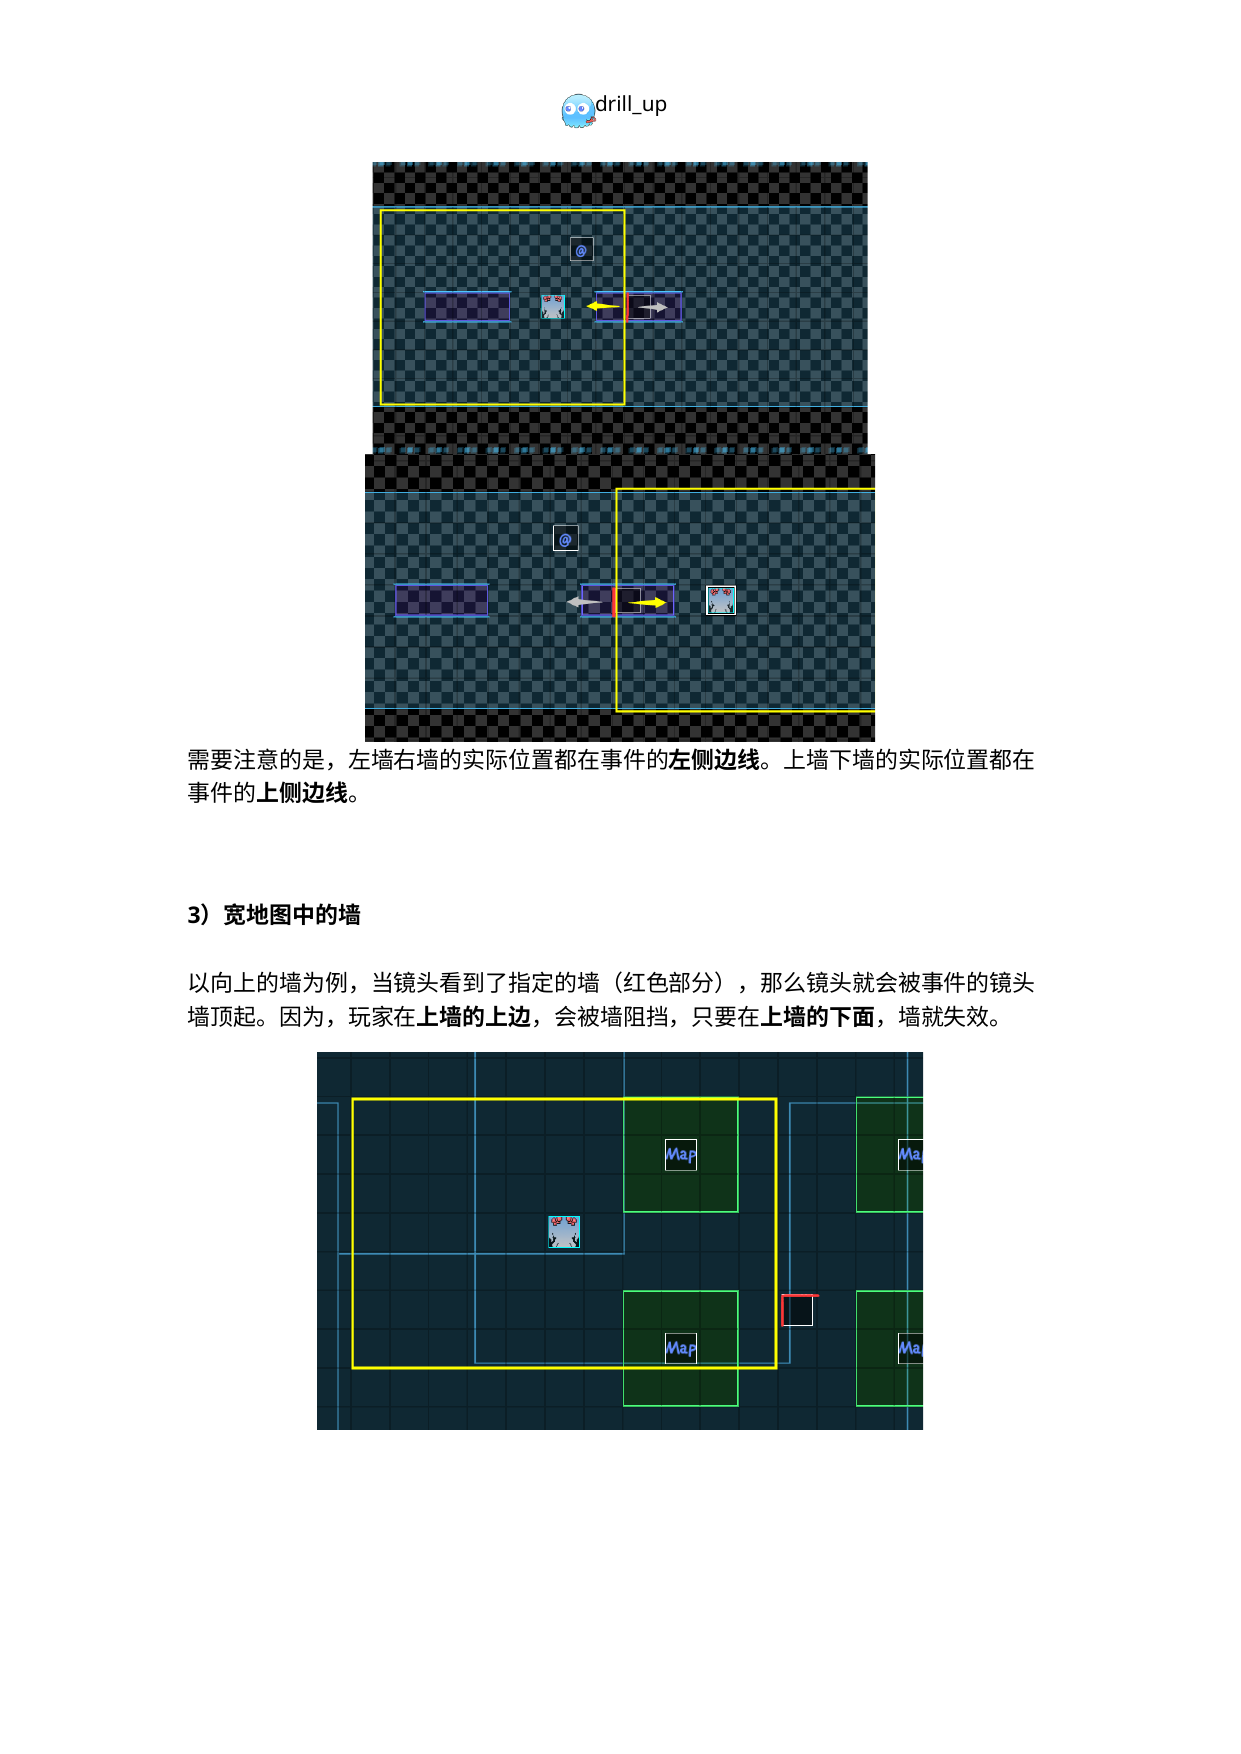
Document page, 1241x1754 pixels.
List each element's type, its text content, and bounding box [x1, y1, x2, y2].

text 需要注意的是，左墙右墙的实际位置都在事件的左侧边线。上墙下墙的实际位置都在事件的上侧边线。 [187, 742, 1053, 808]
picture [365, 162, 876, 742]
picture [556, 88, 597, 130]
text 以向上的墙为例，当镜头看到了指定的墙（红色部分），那么镜头就会被事件的镜头墙顶起。因为，玩家在上墙的上边，会被墙阻挡，只要在上墙的下面，墙就失效。 [187, 965, 1053, 1032]
subtitle 3）宽地图中的墙 [187, 881, 1053, 946]
picture [317, 1052, 924, 1430]
